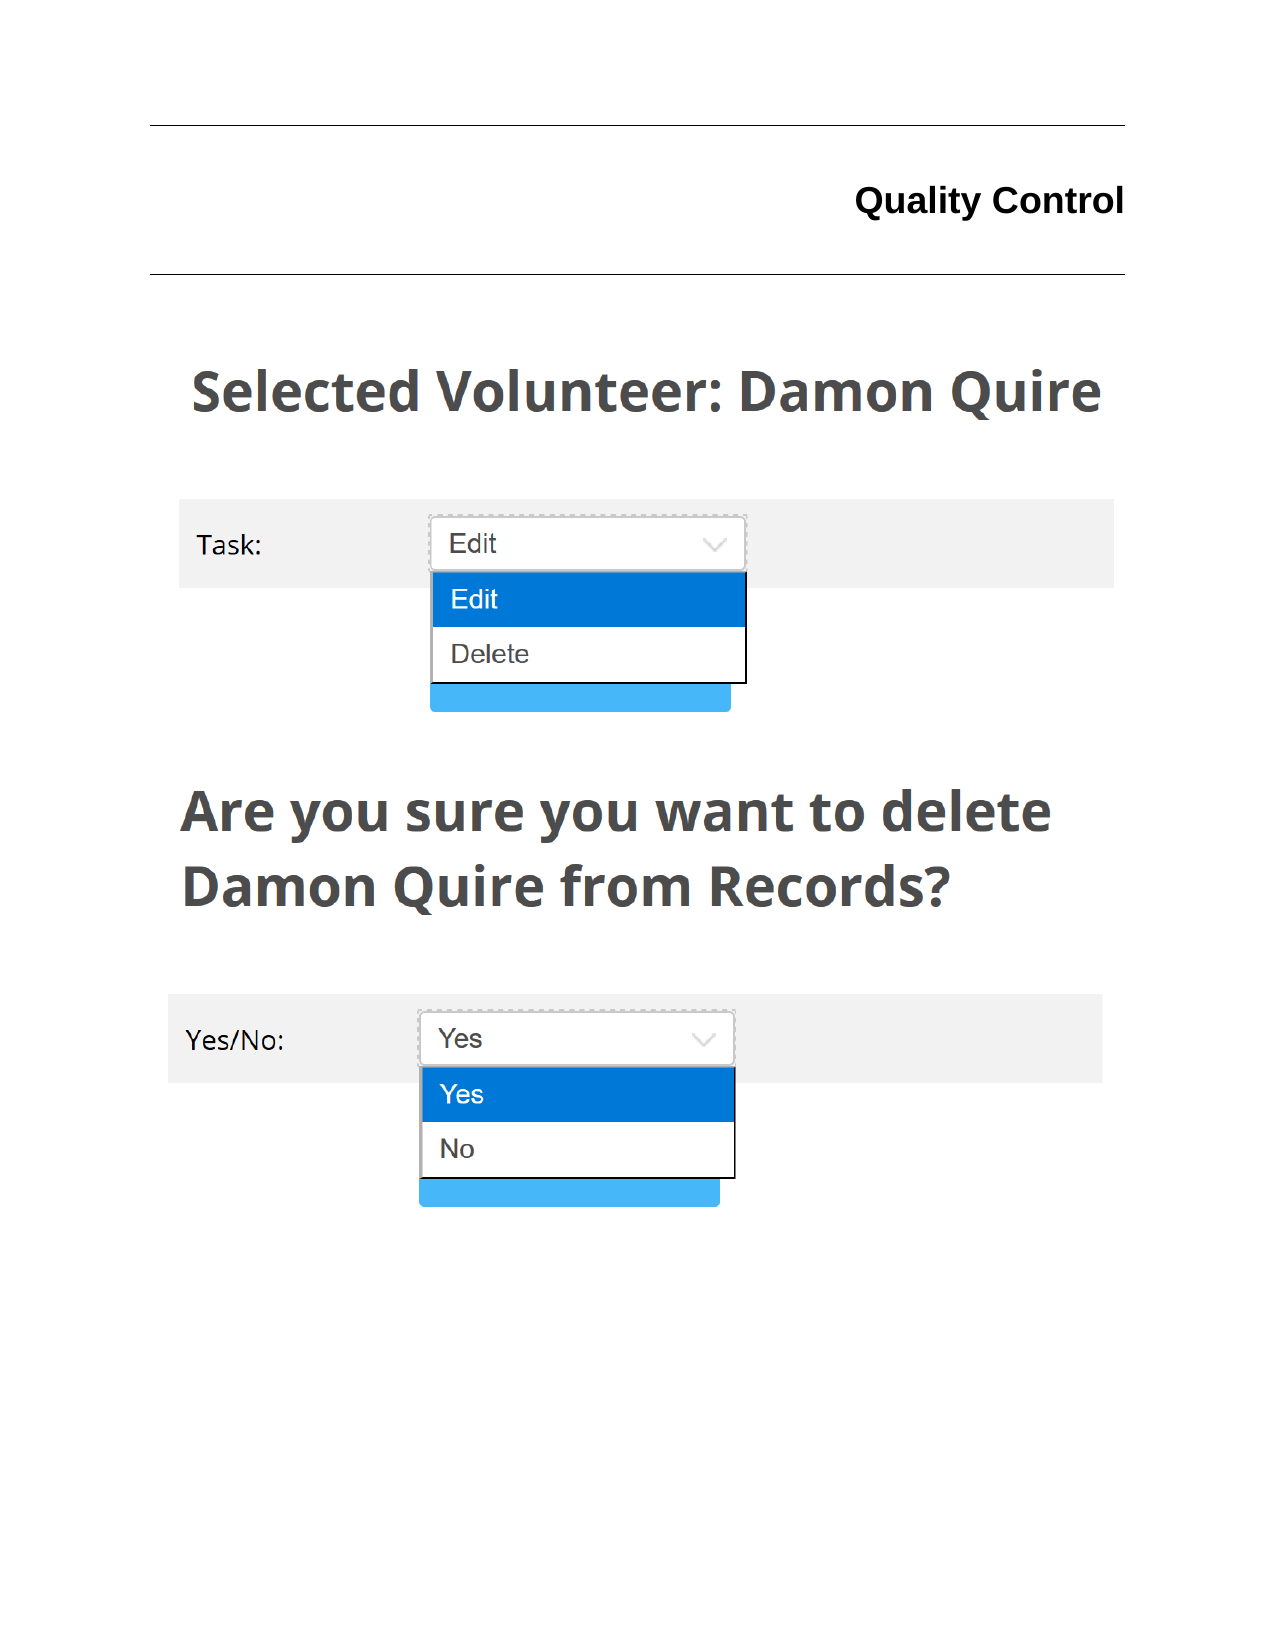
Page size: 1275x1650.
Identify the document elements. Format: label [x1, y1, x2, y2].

picture [150, 759, 1170, 1237]
picture [150, 319, 1125, 758]
